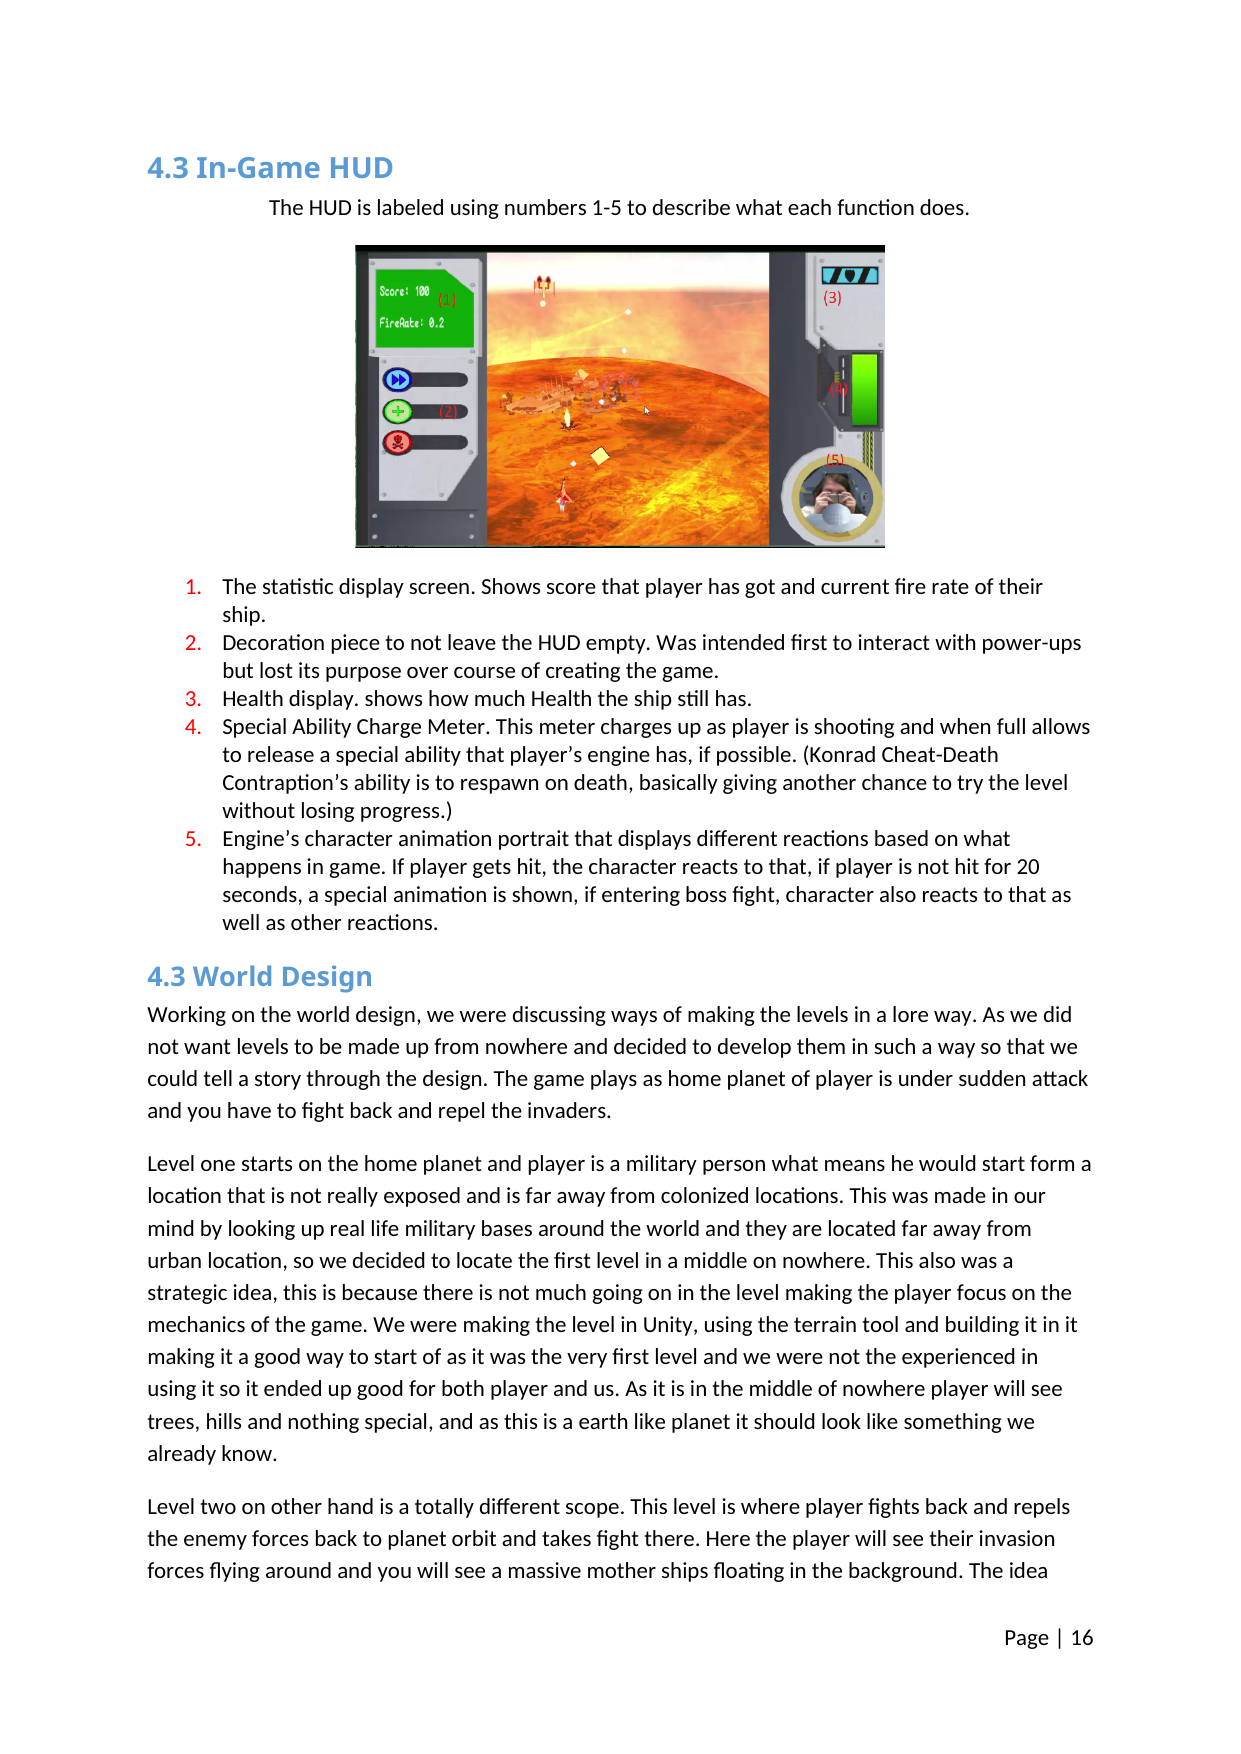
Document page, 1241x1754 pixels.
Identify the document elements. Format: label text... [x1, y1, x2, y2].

list Special Ability Charge Meter. This meter charges up as player is shooting and when full allows to release a special ability that player’s engine has, if possible. (Konrad Cheat-Death Contraption’s ability is to respawn on death, basically giving another chance to try the level without losing progress.) [184, 712, 1093, 824]
list Engine’s character animation portrait that displays different reactions based on what happens in game. If player gets hit, the character reacts to that, if player is not hit for 20 seconds, a special animation is shown, if entering boss fight, character also reacts to that as well as other reactions. [184, 824, 1093, 936]
text Working on the world design, we were discussing ways of making the levels in a lore way. As we did not want levels to be made up from nowhere and decided to develop them in such a way so that we could tell a story through the design. The game plays as home planet of player is under sudden attack and you have to fight back and repel the invaders. [147, 1000, 1093, 1124]
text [147, 1492, 1093, 1584]
text Level one starts on the home planet and player is a military person what means he would start form a location that is not really exposed and is far away from colonized locations. This was made in our mind by looking up real life military bases around the world and they are located far away from urban location, so we decided to locate the first level in a middle on nowhere. This also was a strategic idea, this is because there is not much going on in the level making the player focus on the mechanics of the game. We were making the level in Unity, using the terrain tool and building it in it making it a good way to start of as it was the very first level and we were not the experienced in using it so it ended up good for both player and us. As it is in the middle of nowhere player will see trees, hills and nothing special, and as this is a earth like planet it should look like something we already know. [147, 1149, 1093, 1467]
list The statistic display screen. Shows score that player has got and current fire rate of their ship. [184, 572, 1093, 628]
list Health display. shows how much Health the ship still has. [184, 684, 1093, 712]
list Decoration piece to not leave the HUD empty. Was intended first to interact with power-ups but lost its purpose over course of creating the game. [184, 628, 1093, 684]
text The HUD is labeled using numbers 1-5 to describe what each function does. [147, 193, 1093, 221]
subtitle 4.3 World Design [147, 957, 1093, 994]
picture [355, 245, 885, 548]
subtitle 4.3 In-Game HUD [147, 147, 1093, 187]
